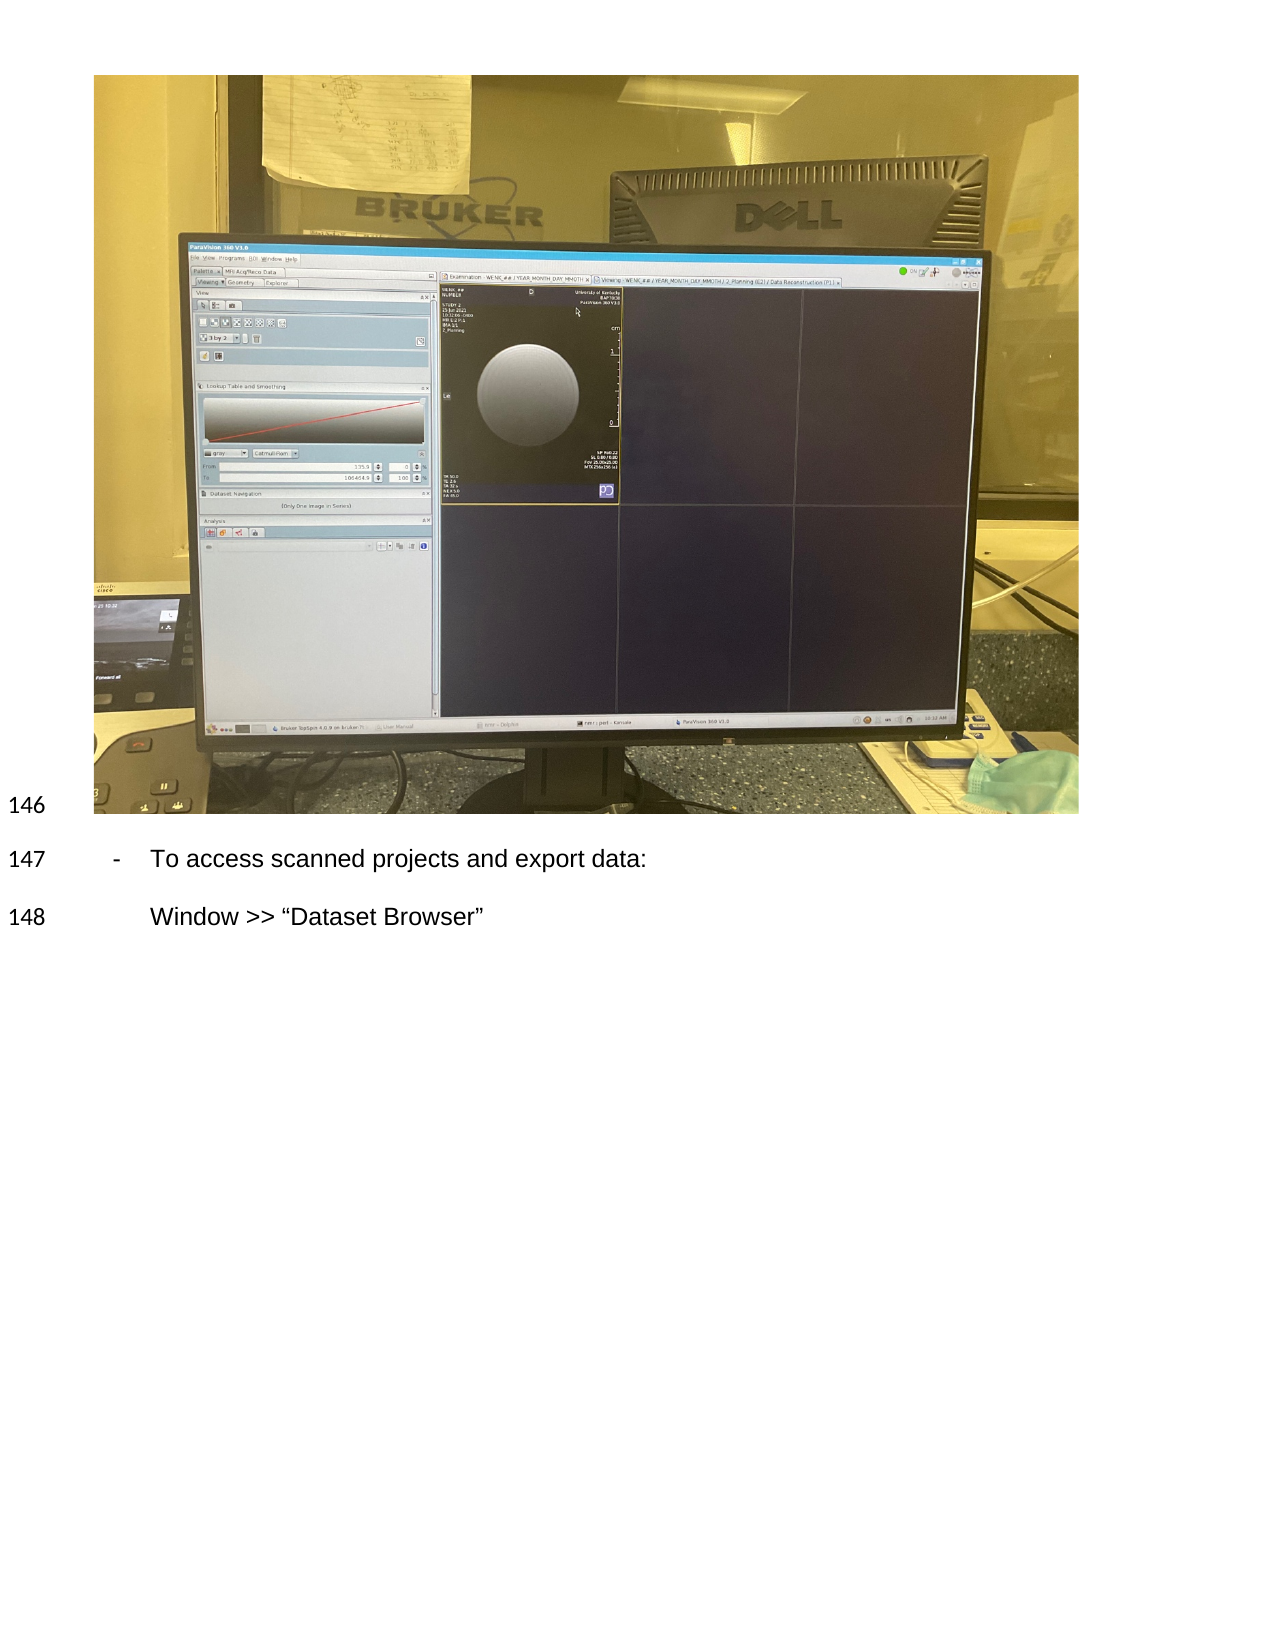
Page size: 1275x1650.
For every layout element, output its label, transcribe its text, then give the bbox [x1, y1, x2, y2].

list Window >> “Dataset Browser” [150, 902, 1200, 931]
list To access scanned projects and export data: [112, 844, 1200, 873]
